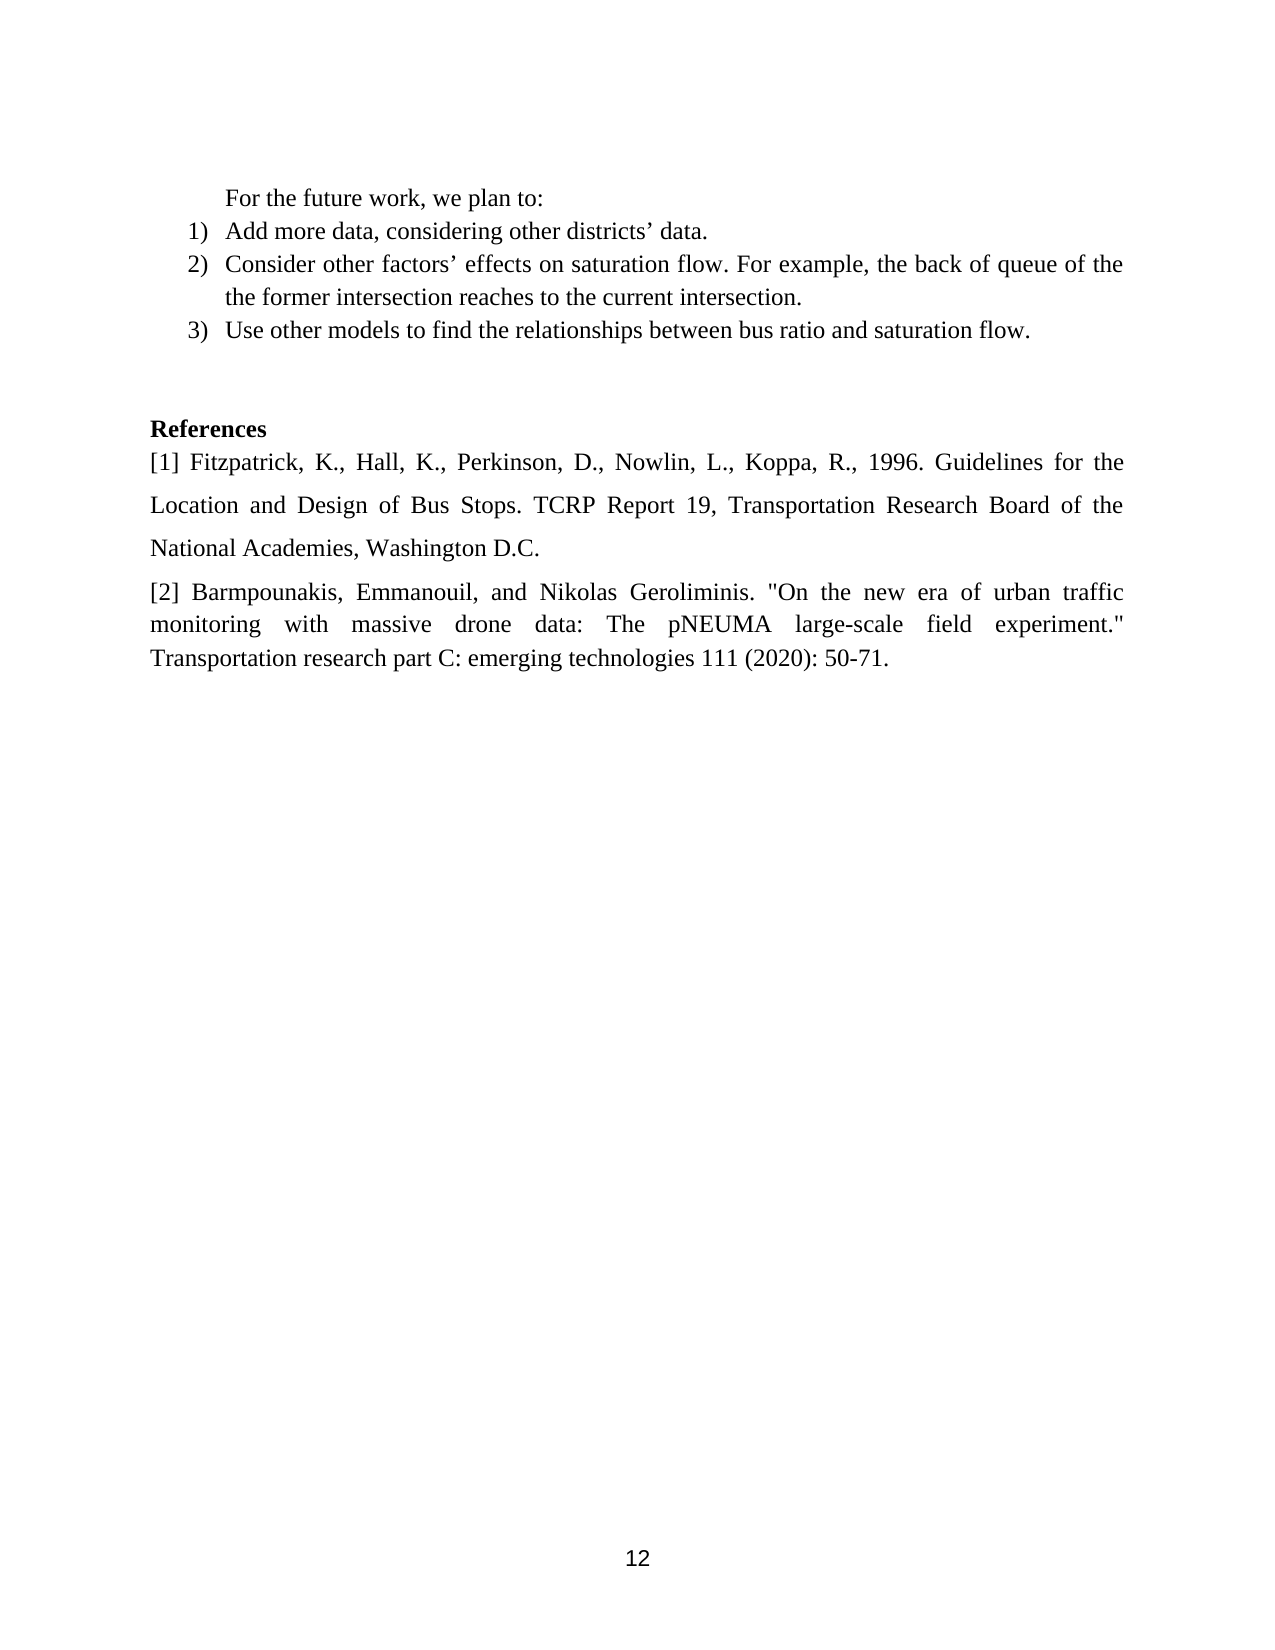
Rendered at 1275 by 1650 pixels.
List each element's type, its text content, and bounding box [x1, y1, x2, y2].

list Add more data, considering other districts’ data. [187, 216, 1125, 245]
list Consider other factors’ effects on saturation flow. For example, the back of queue of the the former intersection reaches to the current intersection. [187, 249, 1125, 311]
text [2] Barmpounakis, Emmanouil, and Nikolas Geroliminis. "On the new era of urban traffic monitoring with massive drone data: The pNEUMA large-scale field experiment." Transportation research part C: emerging technologies 111 (2020): 50-71. [150, 577, 1125, 671]
text For the future work, we plan to: [150, 183, 1125, 212]
list Use other models to find the relationships between bus ratio and saturation flow. [187, 315, 1125, 344]
text References [150, 414, 1125, 443]
text [1] Fitzpatrick, K., Hall, K., Perkinson, D., Nowlin, L., Koppa, R., 1996. Guidelines for the Location and Design of Bus Stops. TCRP Report 19, Transportation Research Board of the National Academies, Washington D.C. [150, 447, 1125, 562]
